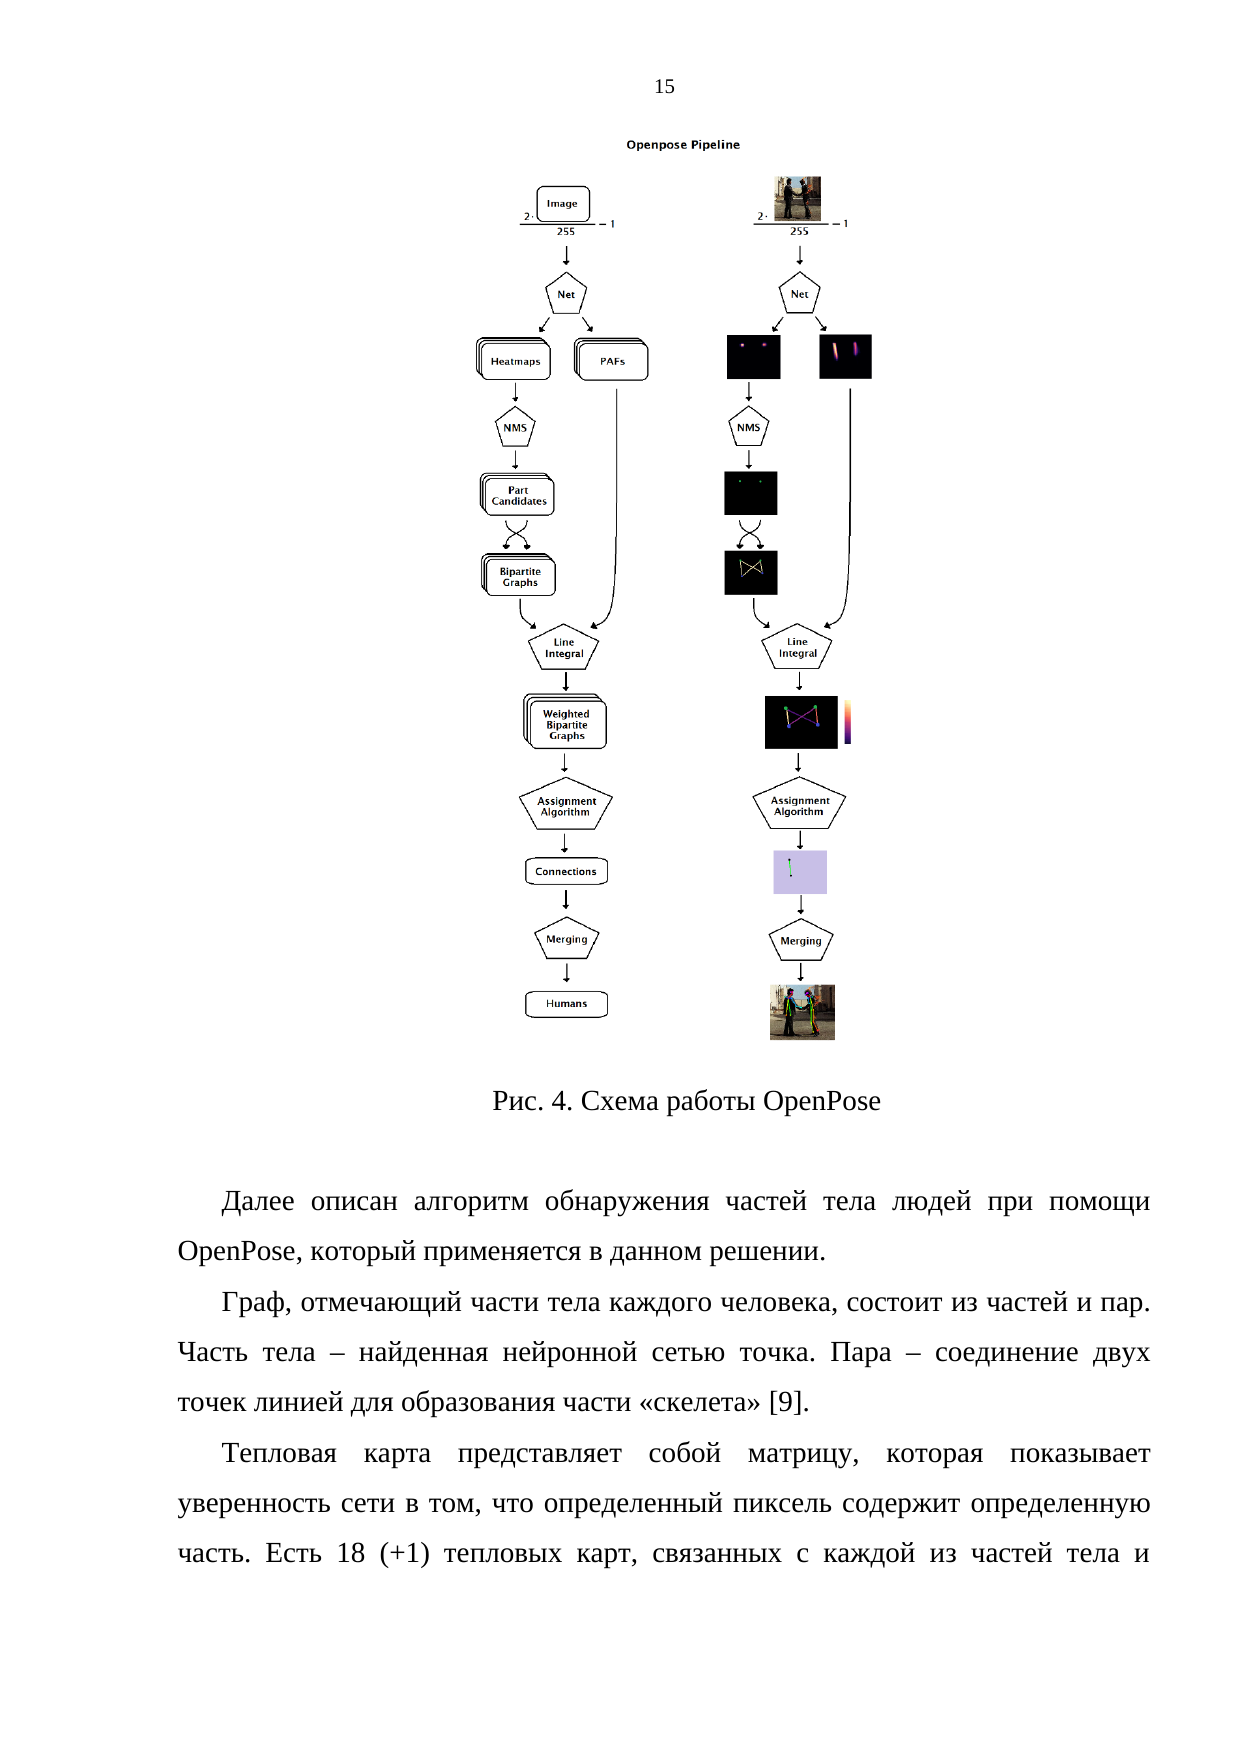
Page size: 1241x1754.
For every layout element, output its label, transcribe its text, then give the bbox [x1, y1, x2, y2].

picture [438, 122, 935, 1066]
text Рис. 4. Схема работы OpenPose [177, 1083, 1152, 1116]
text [177, 1435, 1152, 1569]
text Далее описан алгоритм обнаружения частей тела людей при помощи OpenPose, который применяется в данном решении. [177, 1183, 1152, 1267]
text Граф, отмечающий части тела каждого человека, состоит из частей и пар. Часть тела – найденная нейронной сетью точка. Пара – соединение двух точек линией для образования части «скелета» [9]. [177, 1284, 1152, 1418]
